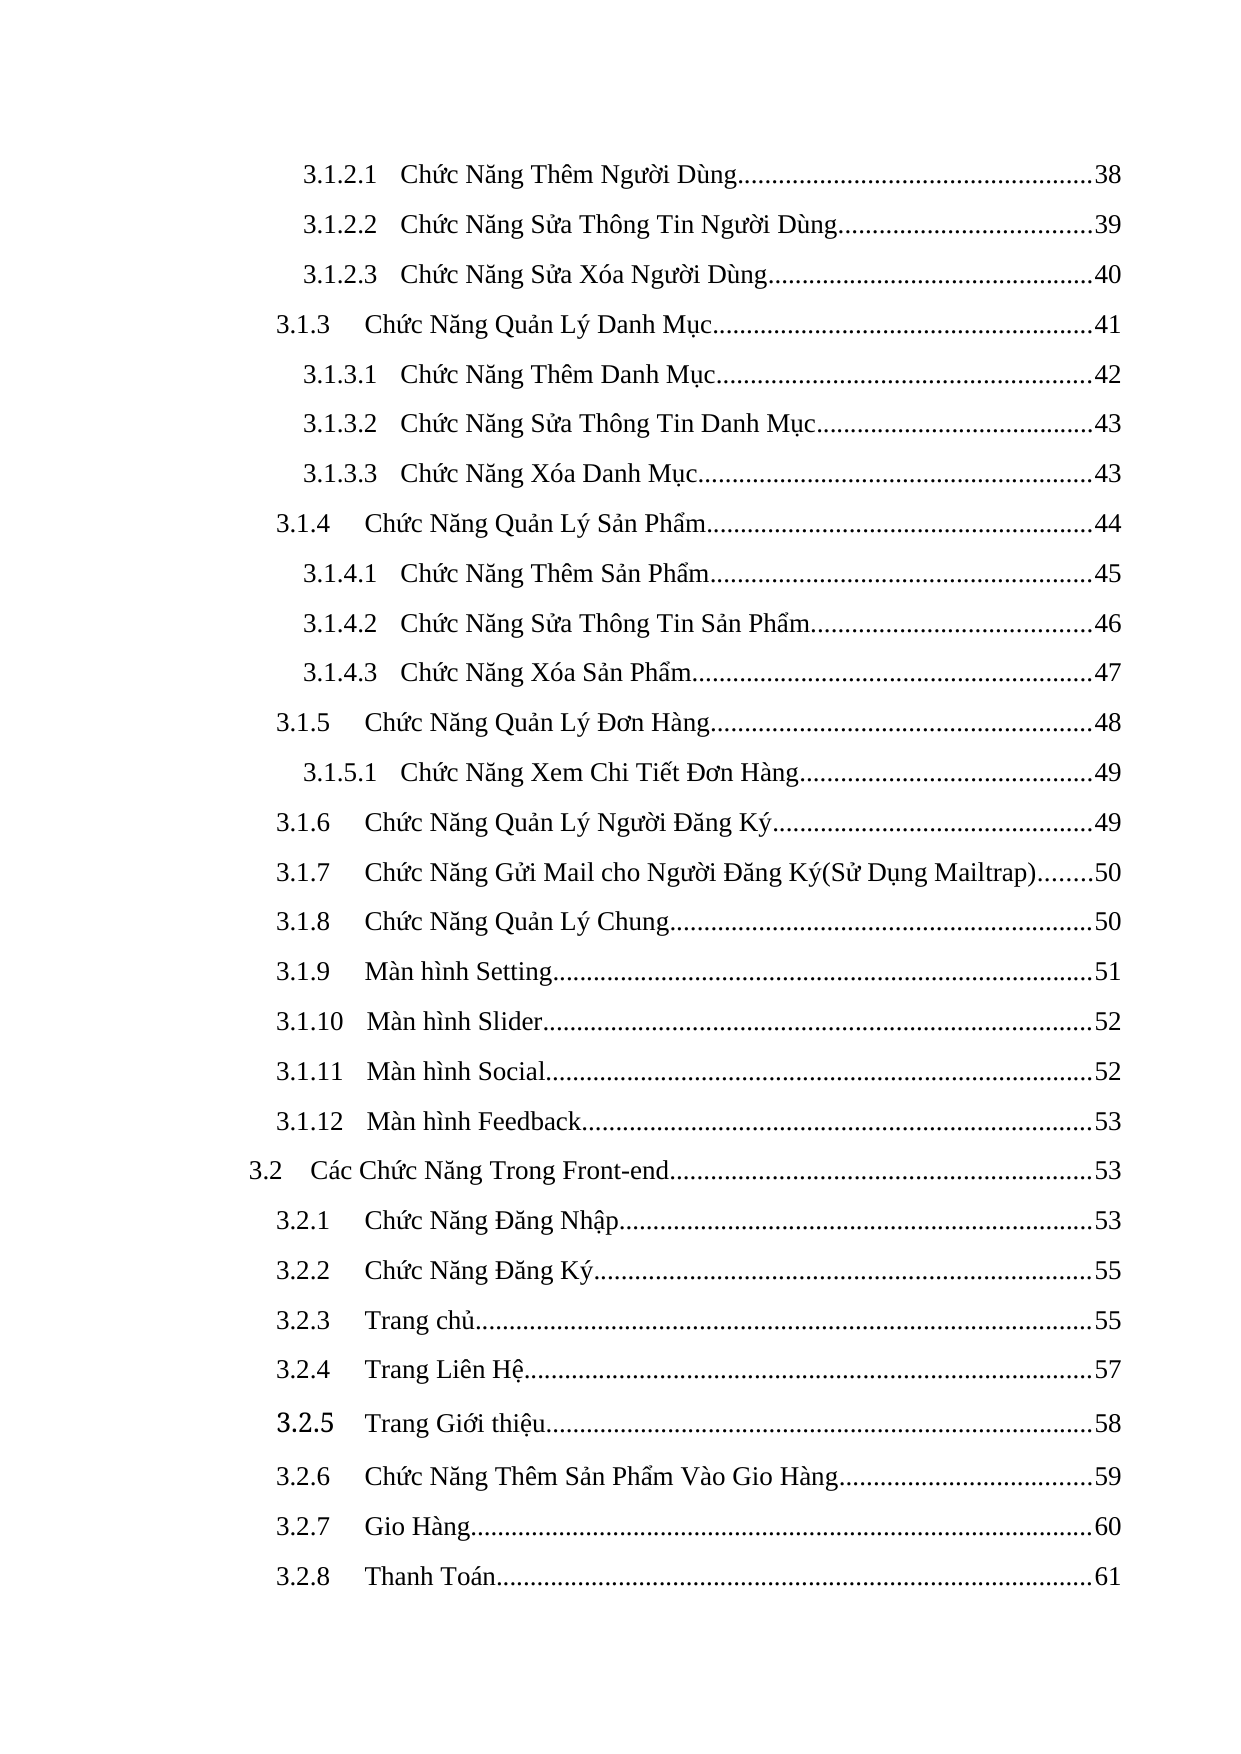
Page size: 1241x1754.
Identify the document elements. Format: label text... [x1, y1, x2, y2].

text 3.1.12 Màn hình Feedback 53 [202, 1105, 1122, 1136]
text 3.1.3 Chức Năng Quản Lý Danh Mục 41 [202, 308, 1122, 339]
text 3.1.2.1 Chức Năng Thêm Người Dùng 38 [229, 159, 1122, 190]
text 3.1.3.1 Chức Năng Thêm Danh Mục 42 [229, 358, 1122, 389]
text 3.1.4.2 Chức Năng Sửa Thông Tin Sản Phẩm 46 [229, 607, 1122, 638]
text 3.2.7 Gio Hàng 60 [202, 1510, 1122, 1541]
text 3.1.3.3 Chức Năng Xóa Danh Mục 43 [229, 457, 1122, 488]
text 3.1.8 Chức Năng Quản Lý Chung 50 [202, 906, 1122, 937]
text 3.2.5 Trang Giới thiệu 58 [202, 1403, 1122, 1440]
text 3.1.9 Màn hình Setting 51 [202, 955, 1122, 986]
text 3.2 Các Chức Năng Trong Front-end 53 [175, 1154, 1122, 1186]
text 3.1.3.2 Chức Năng Sửa Thông Tin Danh Mục 43 [229, 408, 1122, 439]
text 3.1.4 Chức Năng Quản Lý Sản Phẩm 44 [202, 507, 1122, 538]
text 3.1.7 Chức Năng Gửi Mail cho Người Đăng Ký(Sử Dụng Mailtrap) 50 [202, 856, 1122, 887]
text 3.1.5 Chức Năng Quản Lý Đơn Hàng 48 [202, 706, 1122, 737]
text 3.2.8 Thanh Toán 61 [202, 1560, 1122, 1591]
text 3.2.4 Trang Liên Hệ 57 [202, 1354, 1122, 1385]
text 3.1.4.3 Chức Năng Xóa Sản Phẩm 47 [229, 657, 1122, 688]
text 3.1.11 Màn hình Social 52 [202, 1055, 1122, 1086]
text 3.2.6 Chức Năng Thêm Sản Phẩm Vào Gio Hàng 59 [202, 1460, 1122, 1491]
text 3.1.6 Chức Năng Quản Lý Người Đăng Ký 49 [202, 806, 1122, 837]
text 3.1.2.2 Chức Năng Sửa Thông Tin Người Dùng 39 [229, 208, 1122, 239]
text 3.2.3 Trang chủ 55 [202, 1304, 1122, 1335]
text 3.1.5.1 Chức Năng Xem Chi Tiết Đơn Hàng 49 [229, 756, 1122, 787]
text 3.2.2 Chức Năng Đăng Ký 55 [202, 1254, 1122, 1285]
text 3.1.4.1 Chức Năng Thêm Sản Phẩm 45 [229, 557, 1122, 588]
text 3.2.1 Chức Năng Đăng Nhập 53 [202, 1204, 1122, 1235]
text 3.1.2.3 Chức Năng Sửa Xóa Người Dùng 40 [229, 258, 1122, 289]
text 3.1.10 Màn hình Slider 52 [202, 1005, 1122, 1036]
